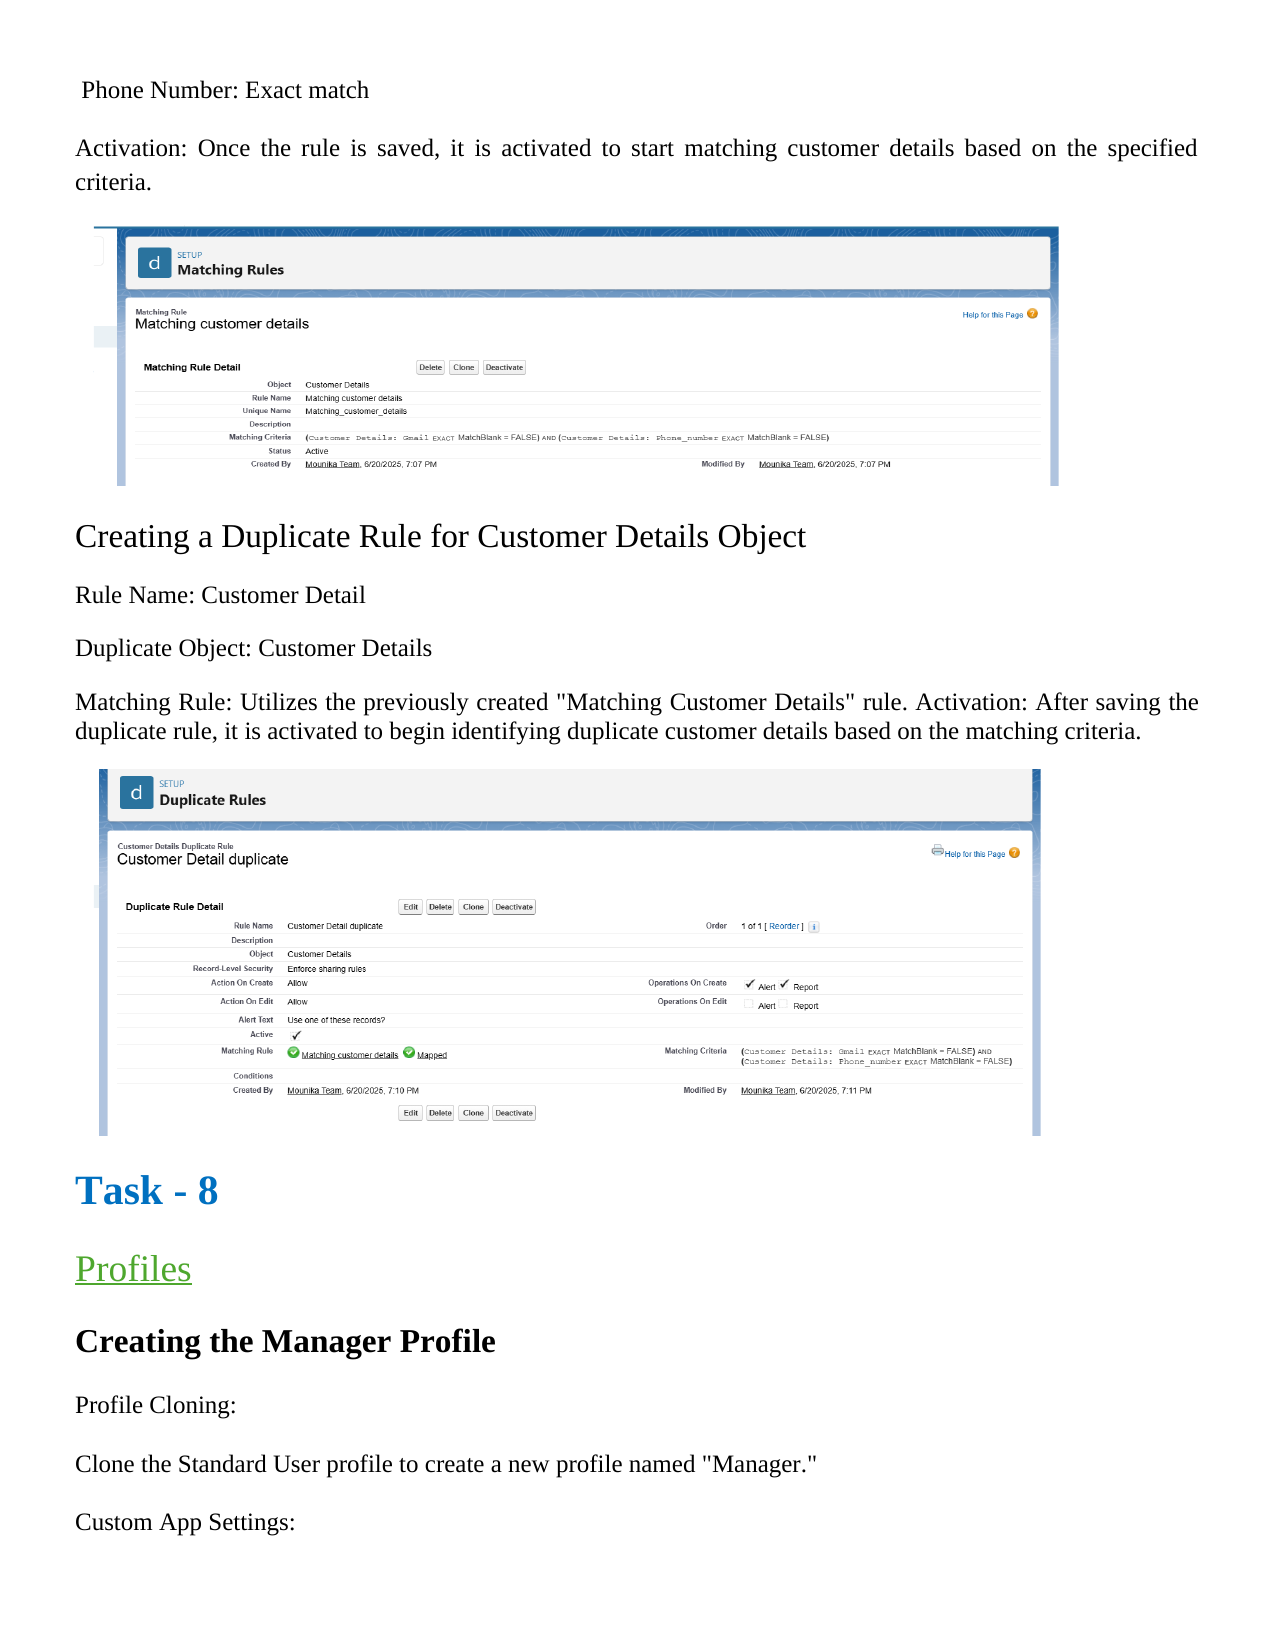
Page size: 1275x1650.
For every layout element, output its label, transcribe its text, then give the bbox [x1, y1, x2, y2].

text Creating the Manager Profile [75, 1321, 1200, 1359]
text Clone the Standard User profile to create a new profile named "Manager." [75, 1449, 1200, 1478]
text Matching Rule: Utilizes the previously created "Matching Customer Details" rule. Activation: After saving the duplicate rule, it is activated to begin identifying duplicate customer details based on the matching criteria. [75, 687, 1200, 745]
text Task - 8 [75, 1166, 1200, 1214]
text Duplicate Object: Customer Details [75, 633, 1200, 662]
text Rule Name: Customer Detail [75, 580, 1200, 608]
text Activation: Once the rule is saved, it is activated to start matching customer details based on the specified criteria. [75, 133, 1200, 195]
text Creating a Duplicate Rule for Customer Details Object [75, 516, 1200, 555]
text Profile Cloning: [75, 1391, 1200, 1419]
text Profiles [75, 1246, 1200, 1289]
text Phone Number: Exact match [75, 75, 1200, 104]
text Custom App Settings: [75, 1507, 1200, 1536]
